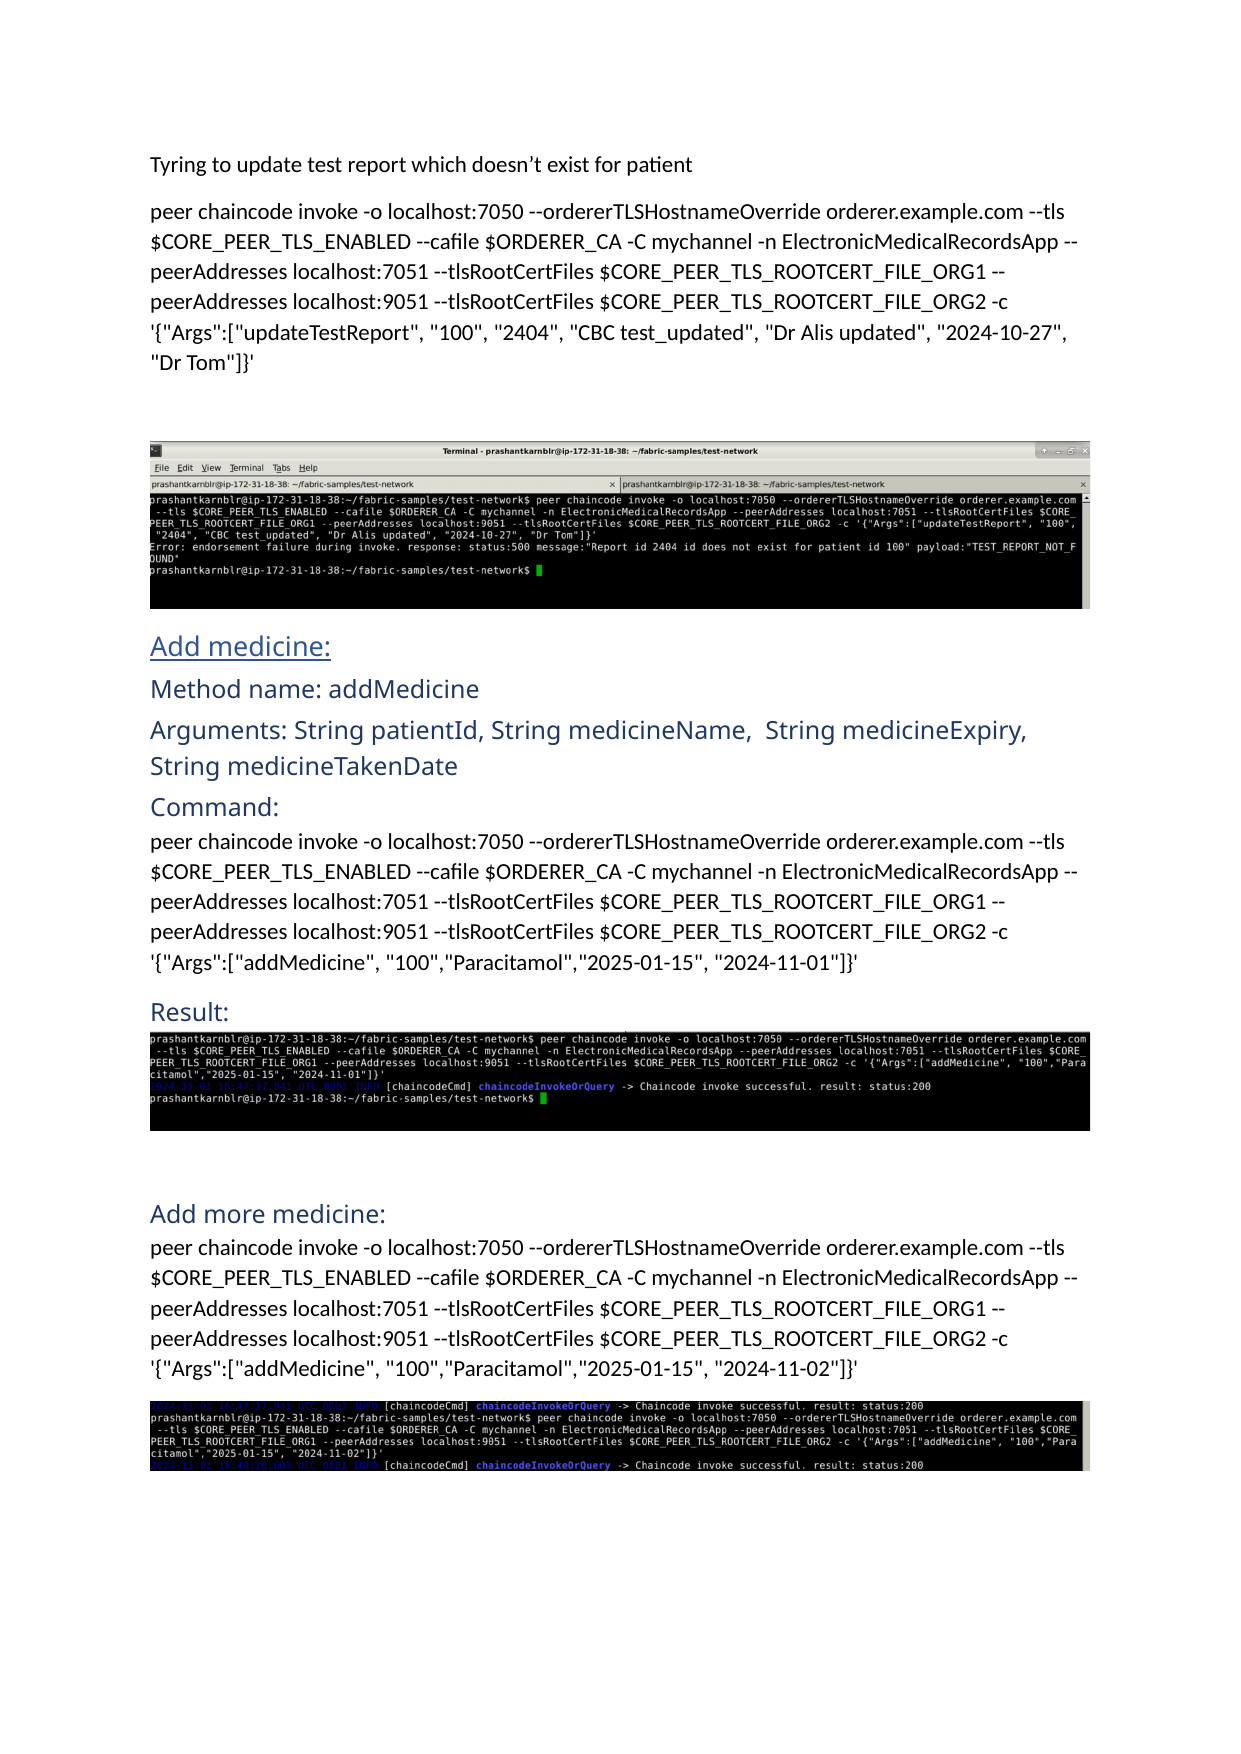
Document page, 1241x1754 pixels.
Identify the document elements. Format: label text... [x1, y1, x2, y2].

text peer chaincode invoke -o localhost:7050 --ordererTLSHostnameOverride orderer.example.com --tls $CORE_PEER_TLS_ENABLED --cafile $ORDERER_CA -C mychannel -n ElectronicMedicalRecordsApp --peerAddresses localhost:7051 --tlsRootCertFiles $CORE_PEER_TLS_ROOTCERT_FILE_ORG1 --peerAddresses localhost:9051 --tlsRootCertFiles $CORE_PEER_TLS_ROOTCERT_FILE_ORG2 -c '{"Args":["addMedicine", "100","Paracitamol","2025-01-15", "2024-11-01"]}' [150, 827, 1090, 976]
subtitle Arguments: String patientId, String medicineName, String medicineExpiry, String medicineTakenDate [150, 712, 1090, 783]
picture [150, 441, 1091, 609]
picture [150, 1401, 1091, 1471]
subtitle Add more medicine: [150, 1197, 1090, 1231]
subtitle Add medicine: [150, 627, 1090, 664]
text Tyring to update test report which doesn’t exist for patient [150, 150, 1090, 178]
subtitle Command: [150, 790, 1090, 824]
text peer chaincode invoke -o localhost:7050 --ordererTLSHostnameOverride orderer.example.com --tls $CORE_PEER_TLS_ENABLED --cafile $ORDERER_CA -C mychannel -n ElectronicMedicalRecordsApp --peerAddresses localhost:7051 --tlsRootCertFiles $CORE_PEER_TLS_ROOTCERT_FILE_ORG1 --peerAddresses localhost:9051 --tlsRootCertFiles $CORE_PEER_TLS_ROOTCERT_FILE_ORG2 -c '{"Args":["addMedicine", "100","Paracitamol","2025-01-15", "2024-11-02"]}' [150, 1233, 1090, 1382]
picture [150, 1031, 1091, 1131]
text peer chaincode invoke -o localhost:7050 --ordererTLSHostnameOverride orderer.example.com --tls $CORE_PEER_TLS_ENABLED --cafile $ORDERER_CA -C mychannel -n ElectronicMedicalRecordsApp --peerAddresses localhost:7051 --tlsRootCertFiles $CORE_PEER_TLS_ROOTCERT_FILE_ORG1 --peerAddresses localhost:9051 --tlsRootCertFiles $CORE_PEER_TLS_ROOTCERT_FILE_ORG2 -c '{"Args":["updateTestReport", "100", "2404", "CBC test_updated", "Dr Alis updated", "2024-10-27", "Dr Tom"]}' [150, 197, 1090, 376]
subtitle Result: [150, 994, 1090, 1028]
subtitle Method name: addMedicine [150, 671, 1090, 705]
